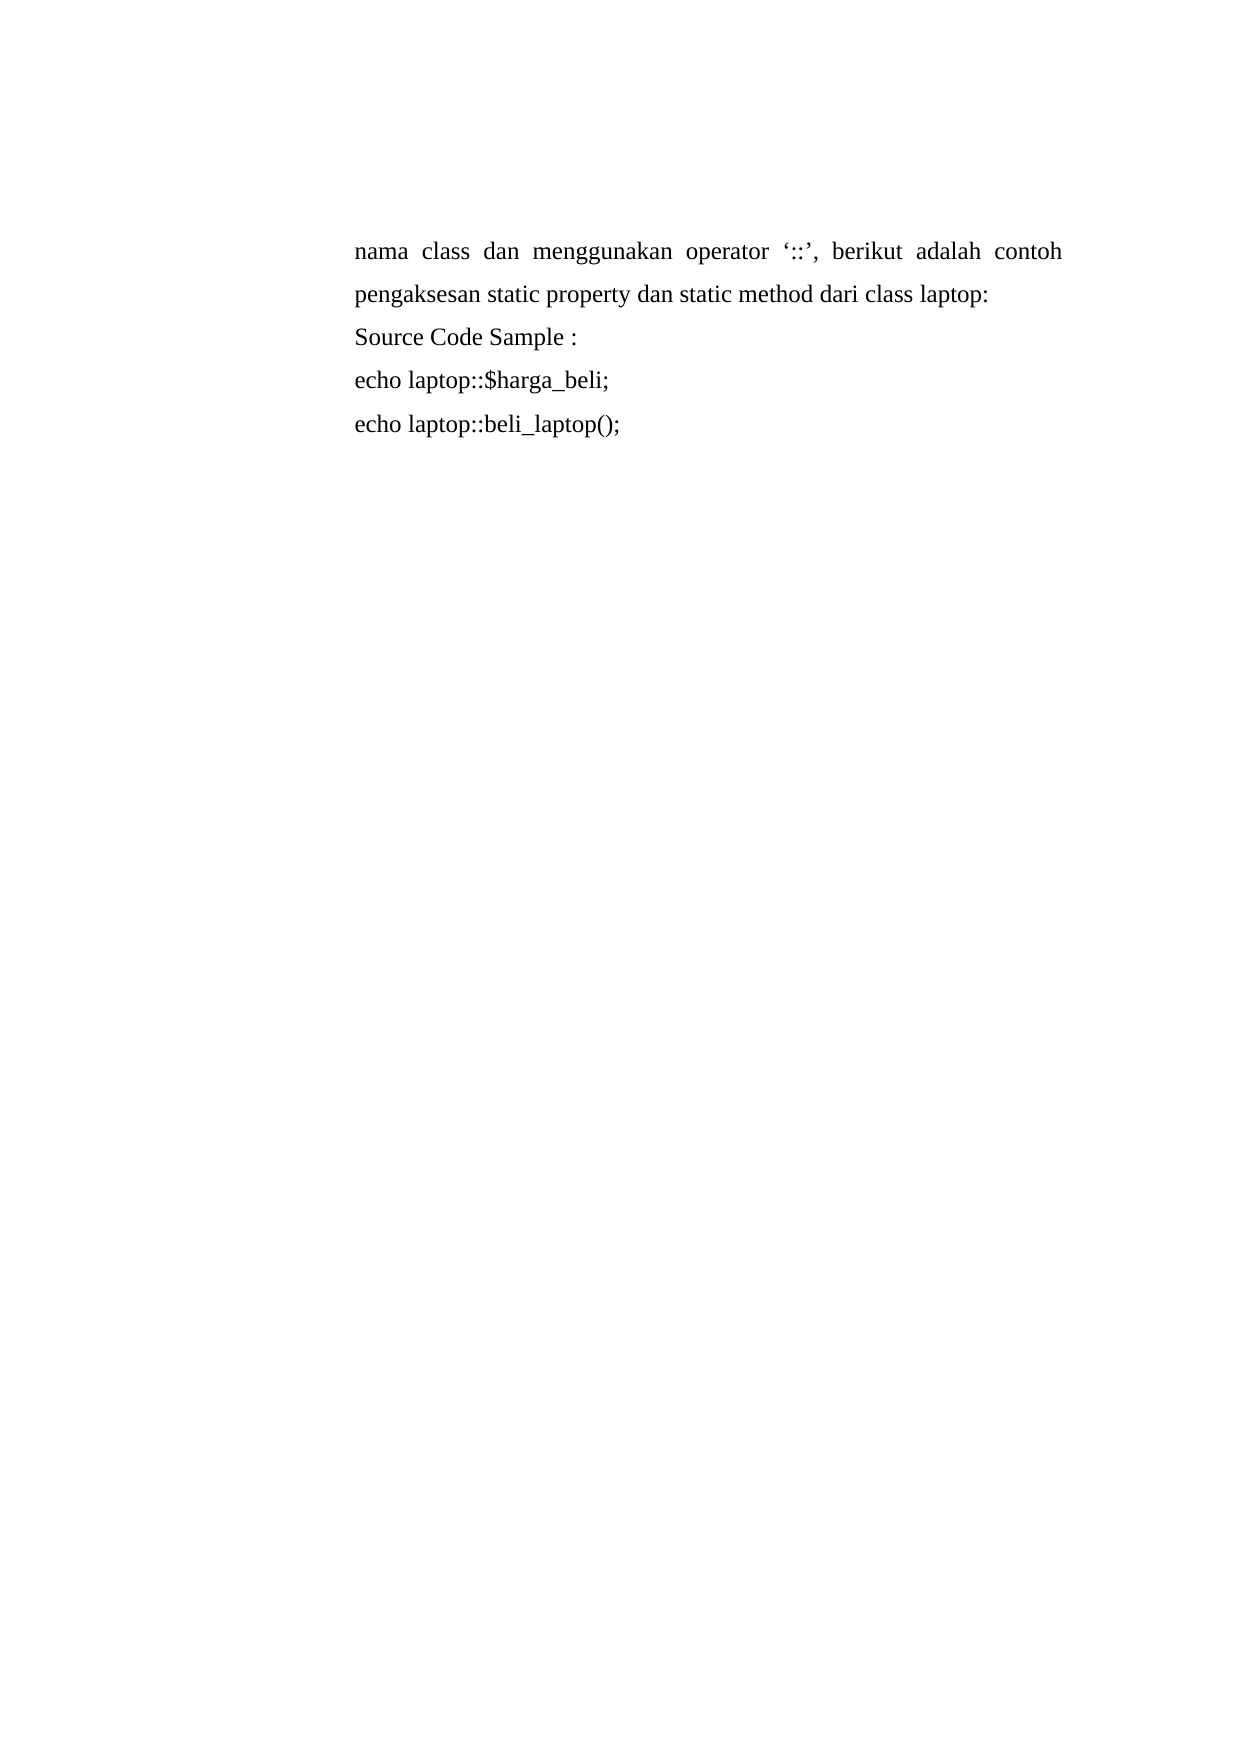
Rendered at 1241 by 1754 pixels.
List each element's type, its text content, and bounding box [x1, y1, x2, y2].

text echo laptop::$harga_beli; [354, 366, 1063, 394]
text Source Code Sample : [354, 322, 1063, 351]
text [354, 236, 1063, 308]
text echo laptop::beli_laptop(); [354, 409, 1063, 437]
